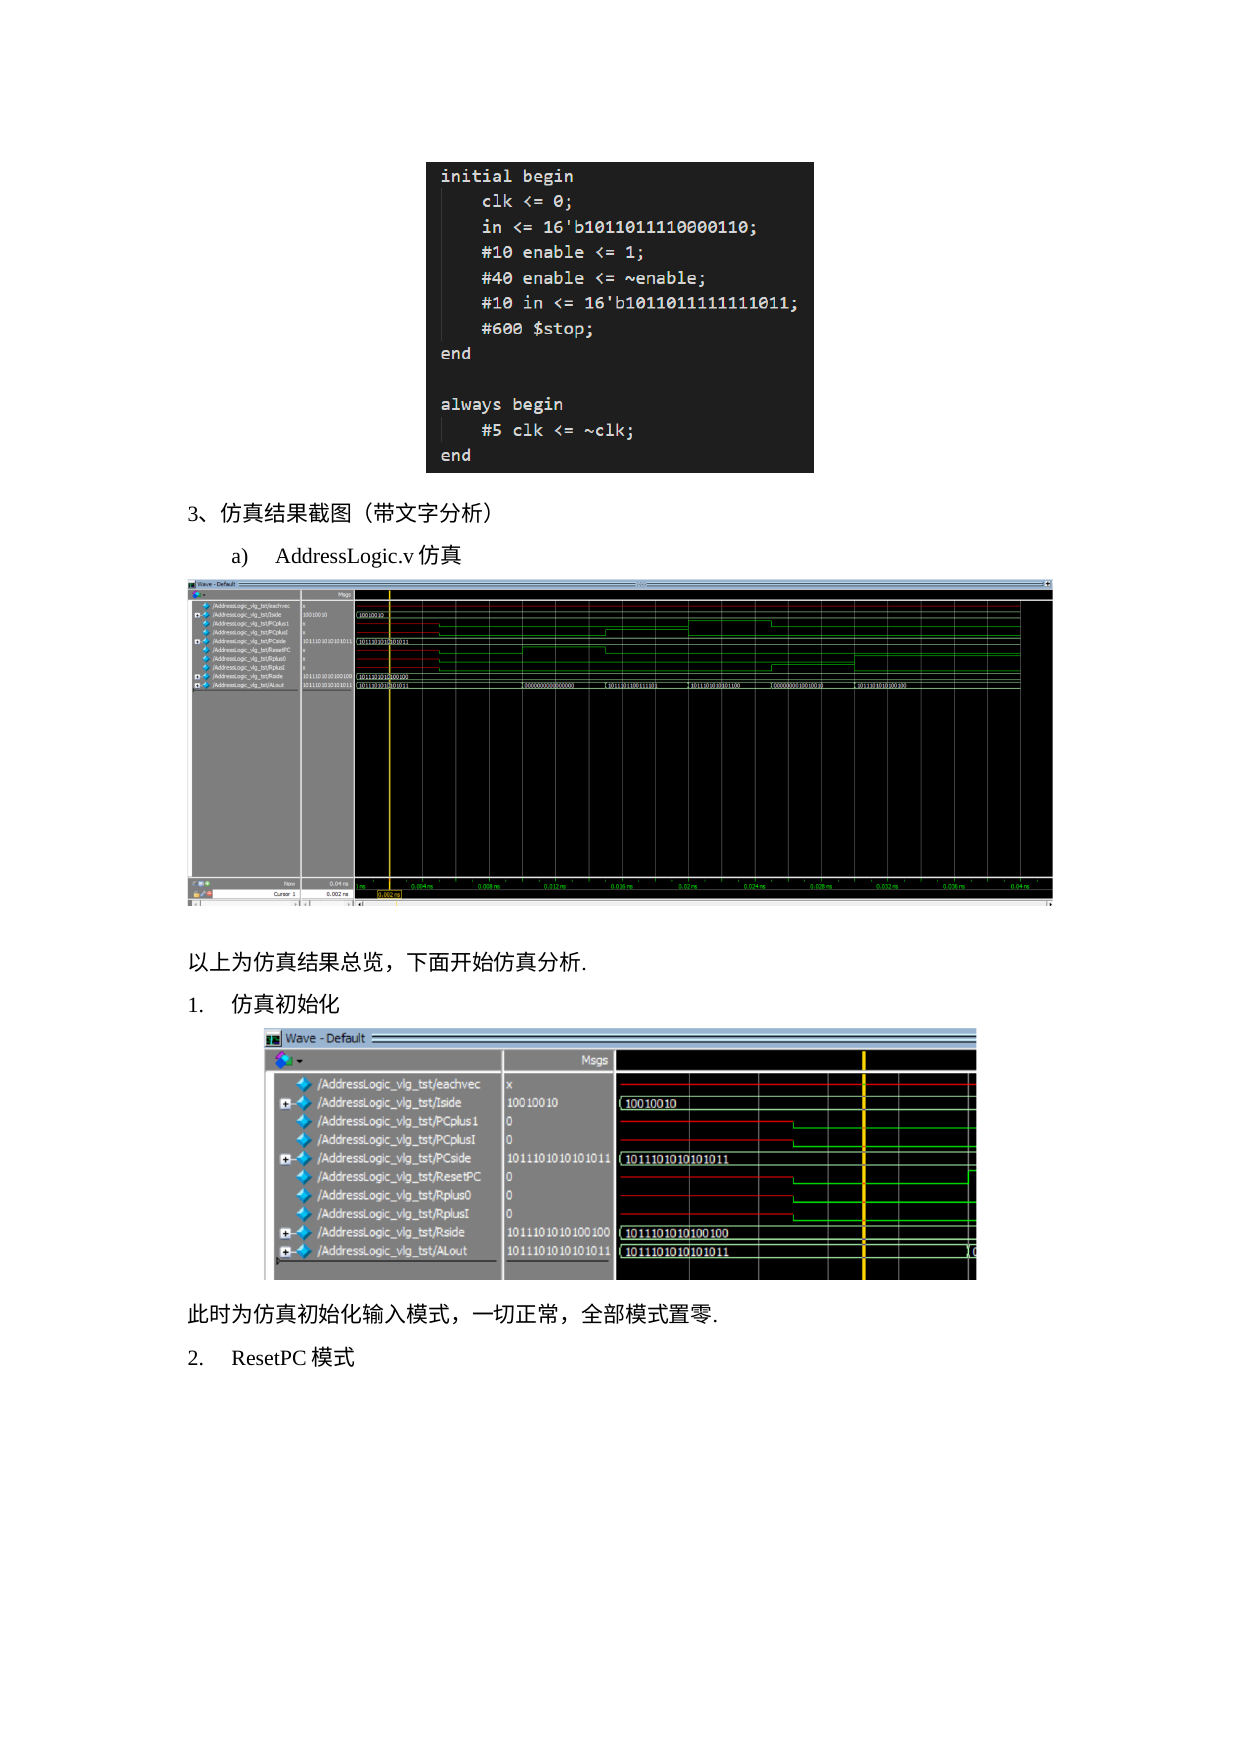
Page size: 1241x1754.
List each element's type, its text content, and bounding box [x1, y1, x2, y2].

list AddressLogic.v仿真 [231, 537, 1053, 570]
list ResetPC模式 [187, 1339, 1053, 1372]
picture [263, 1028, 977, 1280]
picture [426, 162, 814, 473]
list 仿真初始化 [187, 987, 1053, 1019]
text 此时为仿真初始化输入模式，一切正常，全部模式置零. [187, 1297, 1053, 1329]
picture [187, 579, 1053, 906]
text 3、仿真结果截图（带文字分析） [187, 495, 1053, 528]
text 以上为仿真结果总览，下面开始仿真分析. [187, 945, 1053, 977]
